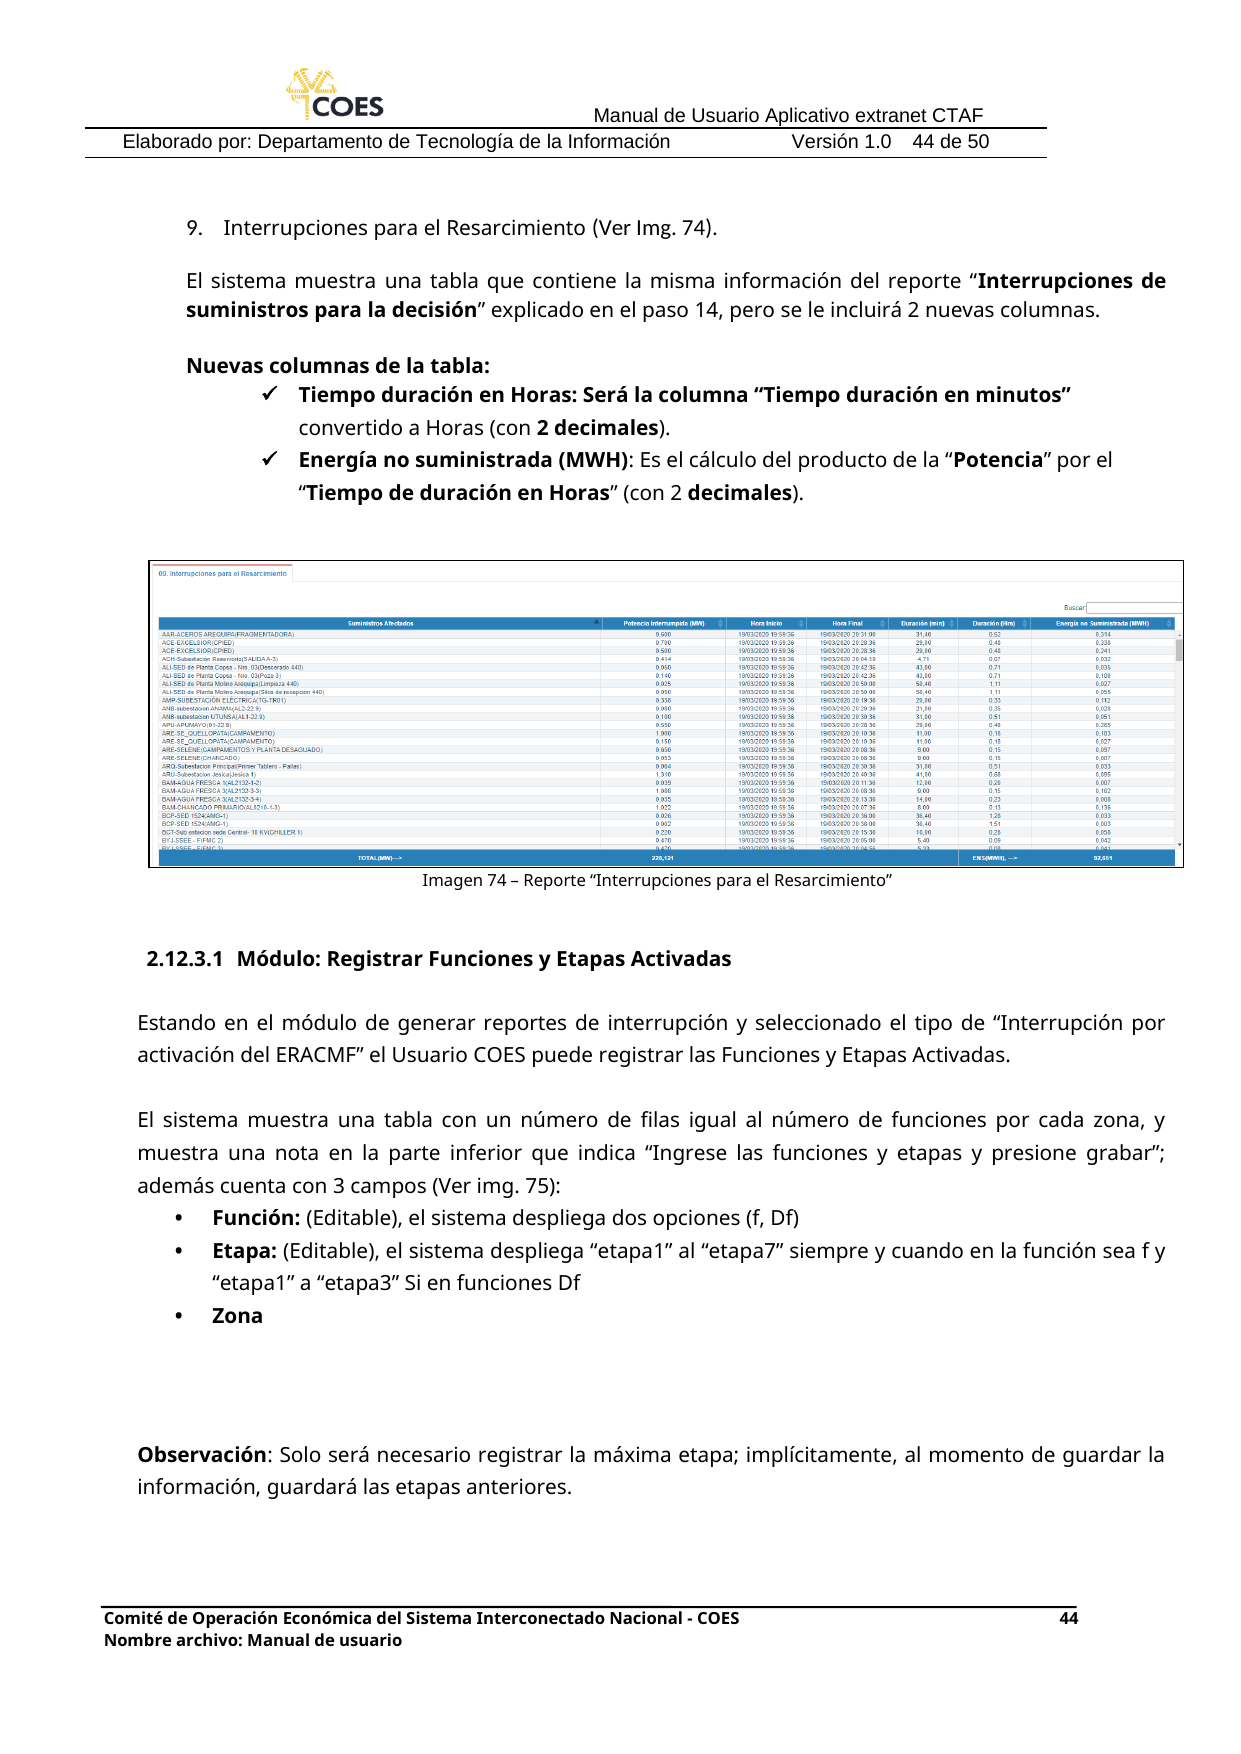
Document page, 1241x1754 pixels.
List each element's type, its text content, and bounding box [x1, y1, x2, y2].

list Observación: Solo será necesario registrar la máxima etapa; implícitamente, al momento de guardar la información, guardará las etapas anteriores. [137, 1440, 1167, 1501]
list El sistema muestra una tabla con un número de filas igual al número de funciones por cada zona, y muestra una nota en la parte inferior que indica “Ingrese las funciones y etapas y presione grabar”; además cuenta con 3 campos (Ver img. 75): [137, 1106, 1167, 1199]
list Etapa: (Editable), el sistema despliega “etapa1” al “etapa7” siempre y cuando en la función sea f y “etapa1” a “etapa3” Si en funciones Df [174, 1236, 1167, 1297]
picture [286, 68, 390, 123]
list Zona [174, 1301, 1167, 1329]
list Energía no suministrada (MWH): Es el cálculo del producto de la “Potencia” por el “Tiempo de duración en Horas” (con 2 decimales). [261, 445, 1167, 506]
subtitle Módulo: Registrar Funciones y Etapas Activadas [146, 944, 1167, 973]
text El sistema muestra una tabla que contiene la misma información del reporte “Interrupciones de suministros para la decisión” explicado en el paso 14, pero se le incluirá 2 nuevas columnas. [186, 266, 1167, 323]
text Imagen 74 – Reporte “Interrupciones para el Resarcimiento” [148, 868, 1167, 891]
text Nuevas columnas de la tabla: [157, 352, 1167, 380]
list Función: (Editable), el sistema despliega dos opciones (f, Df) [174, 1203, 1167, 1232]
list Interrupciones para el Resarcimiento (Ver Img. 74). [186, 213, 1167, 241]
list Estando en el módulo de generar reportes de interrupción y seleccionado el tipo de “Interrupción por activación del ERACMF” el Usuario COES puede registrar las Funciones y Etapas Activadas. [137, 1008, 1167, 1069]
list Tiempo duración en Horas: Será la columna “Tiempo duración en minutos” convertido a Horas (con 2 decimales). [261, 380, 1167, 441]
